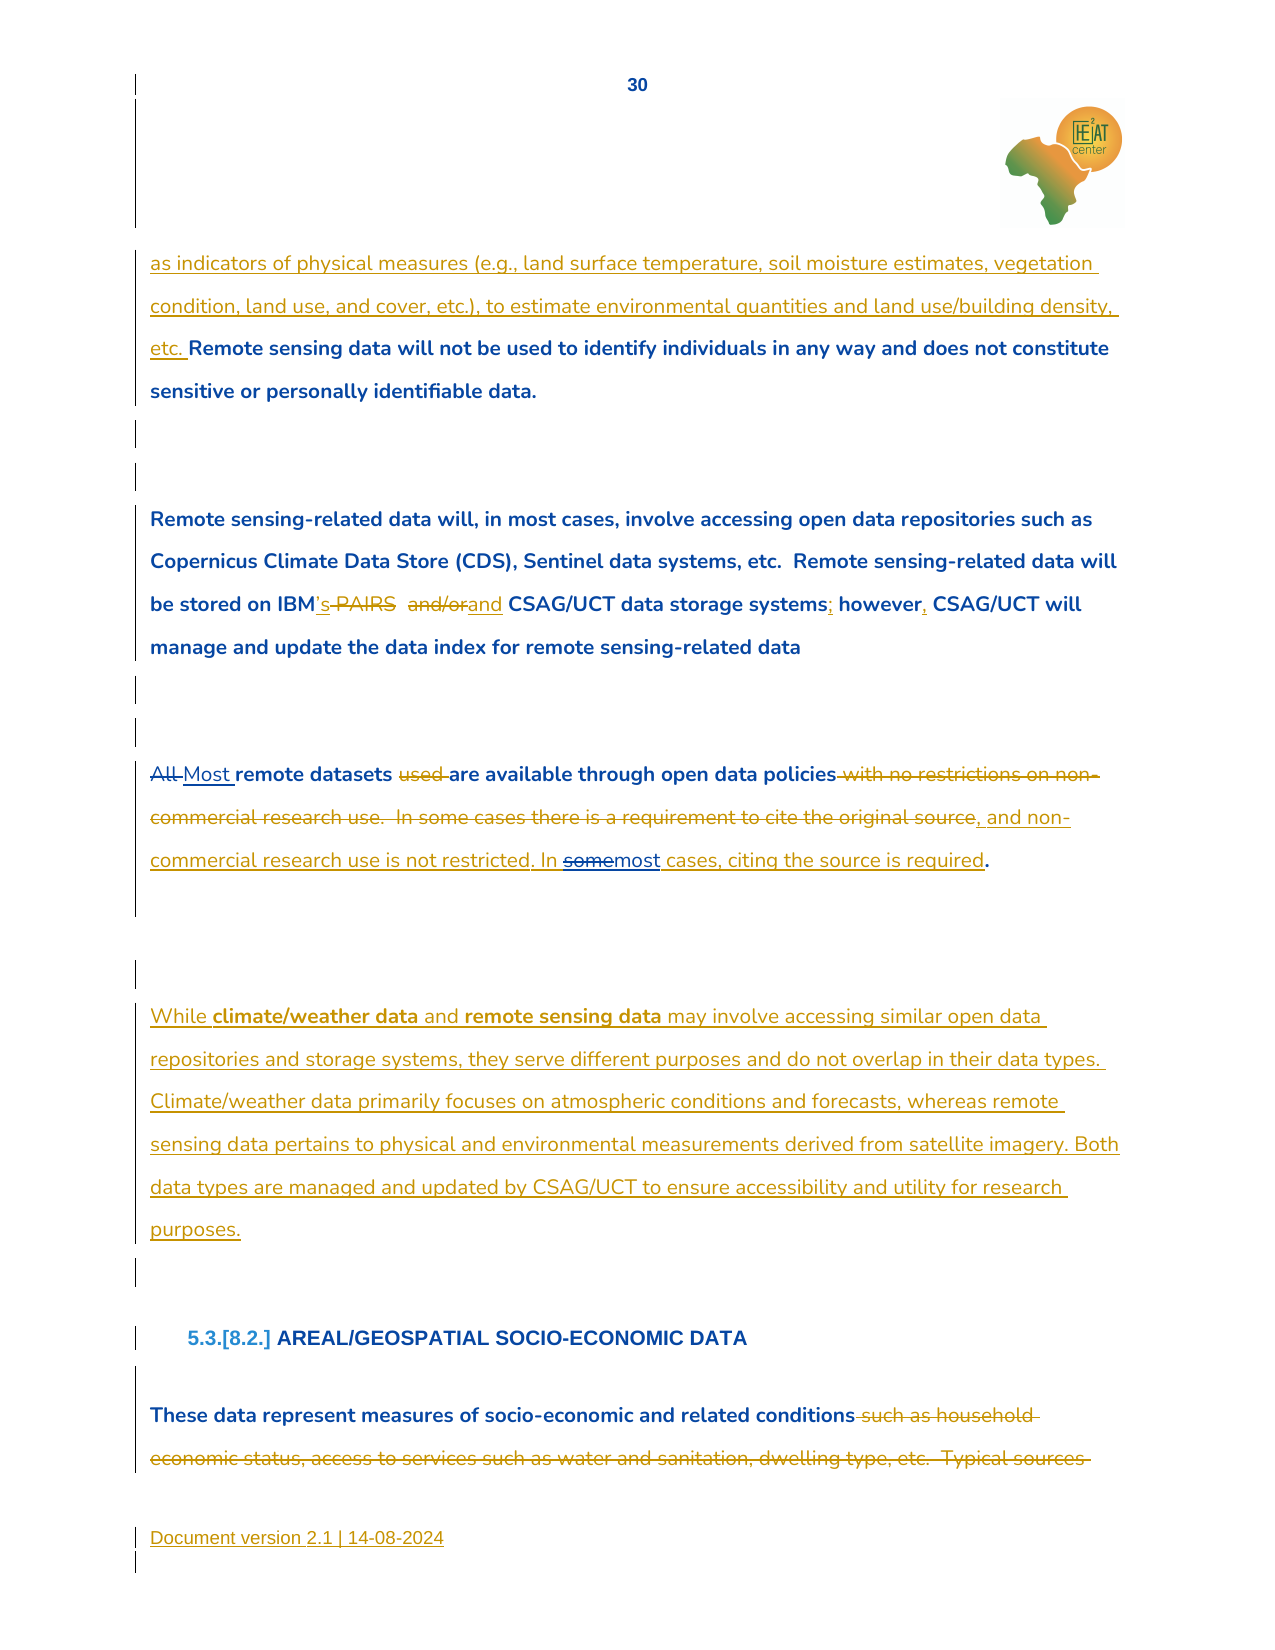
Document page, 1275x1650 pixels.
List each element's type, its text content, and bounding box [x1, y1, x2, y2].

text These data represent measures of socio-economic and related conditions demographic survey data. [150, 1366, 1125, 1473]
subtitle Areal/Geospatial socio-economic data [187, 1326, 1125, 1350]
text remote datasets are available through open data policies. [150, 761, 1125, 949]
text Remote sensing-related data will, in most cases, involve accessing open data repositories such as Copernicus Climate Data Store (CDS), Sentinel data systems, etc. Remote sensing-related data will be stored on CSAG/UCT data storage systems however CSAG/UCT will manage and update the data index for remote sensing-related data [150, 505, 1125, 661]
picture [1000, 98, 1125, 228]
